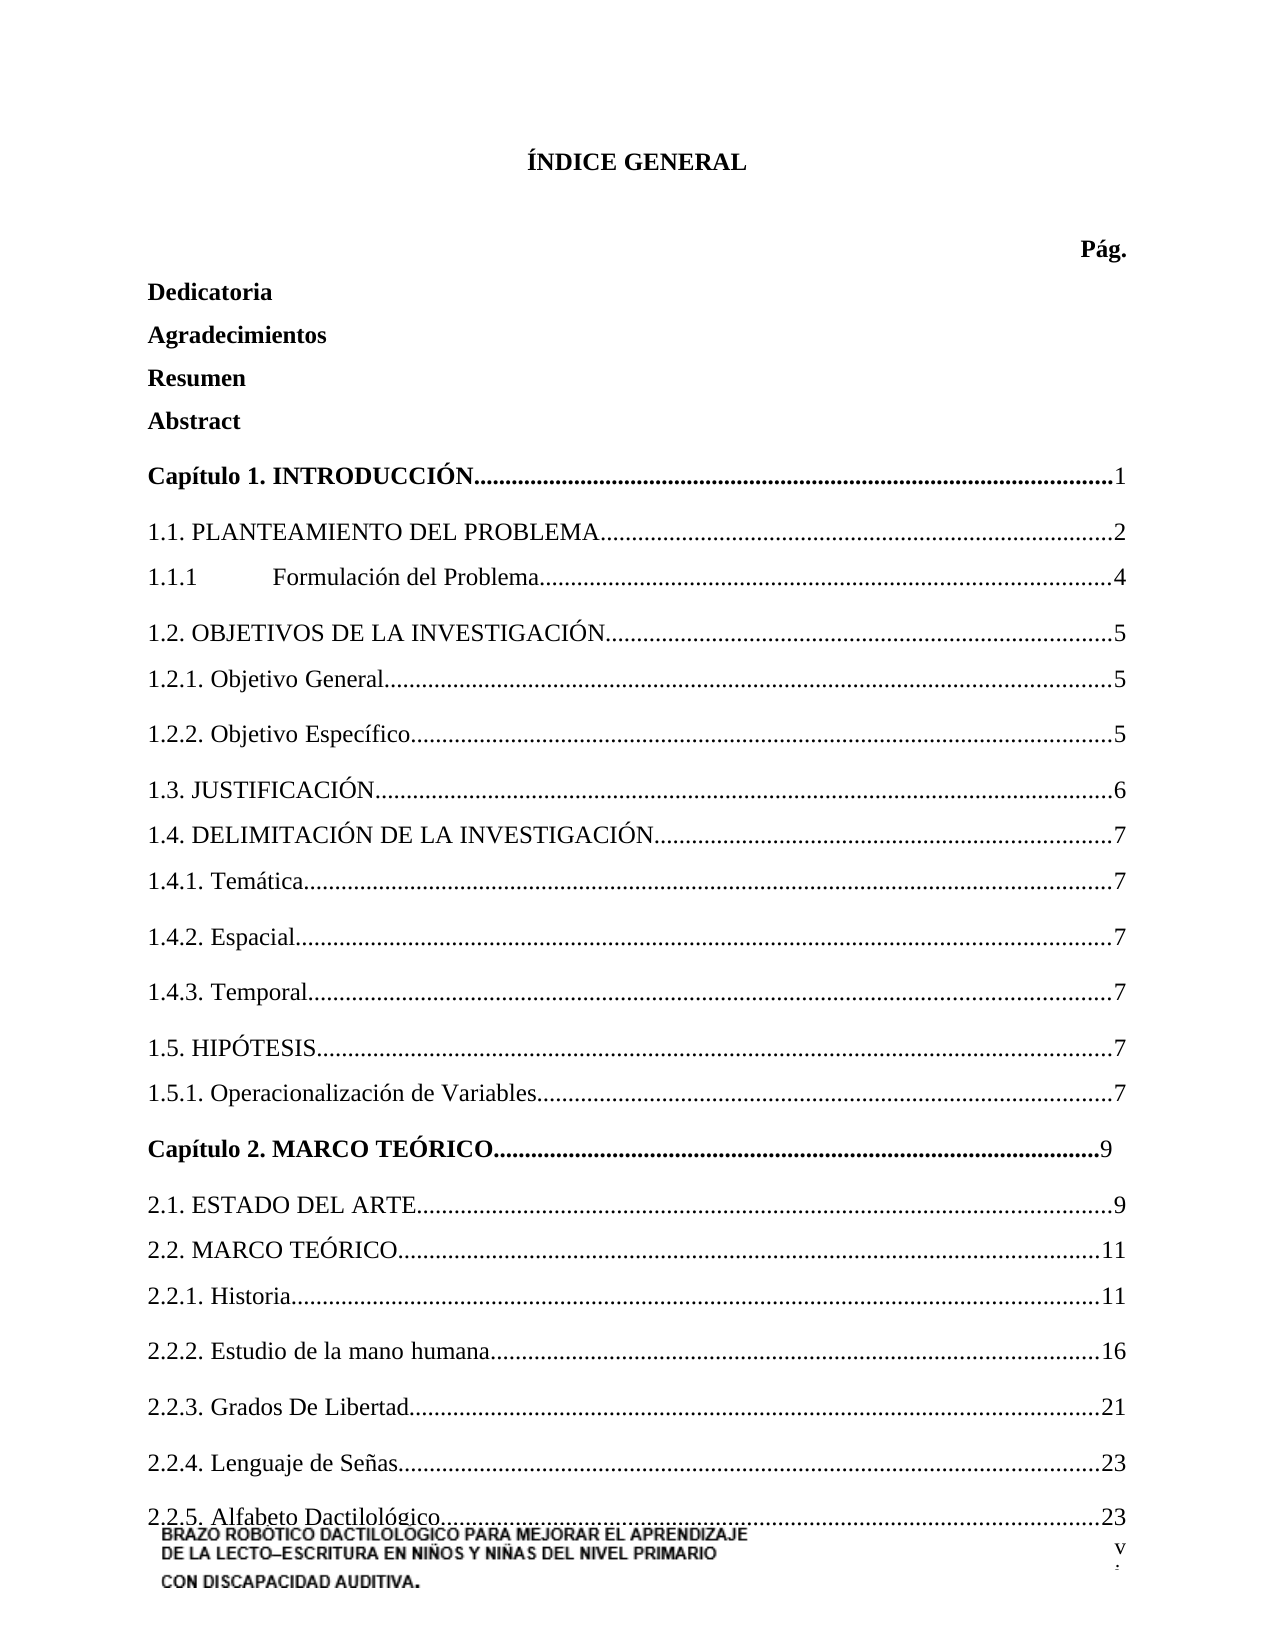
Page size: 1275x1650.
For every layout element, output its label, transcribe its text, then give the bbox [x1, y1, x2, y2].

subtitle Dedicatoria Agradecimientos Resumen Abstract [147, 277, 328, 435]
picture [161, 1525, 748, 1588]
text Pág. [1080, 234, 1202, 263]
subtitle ÍNDICE GENERAL [147, 147, 1127, 176]
